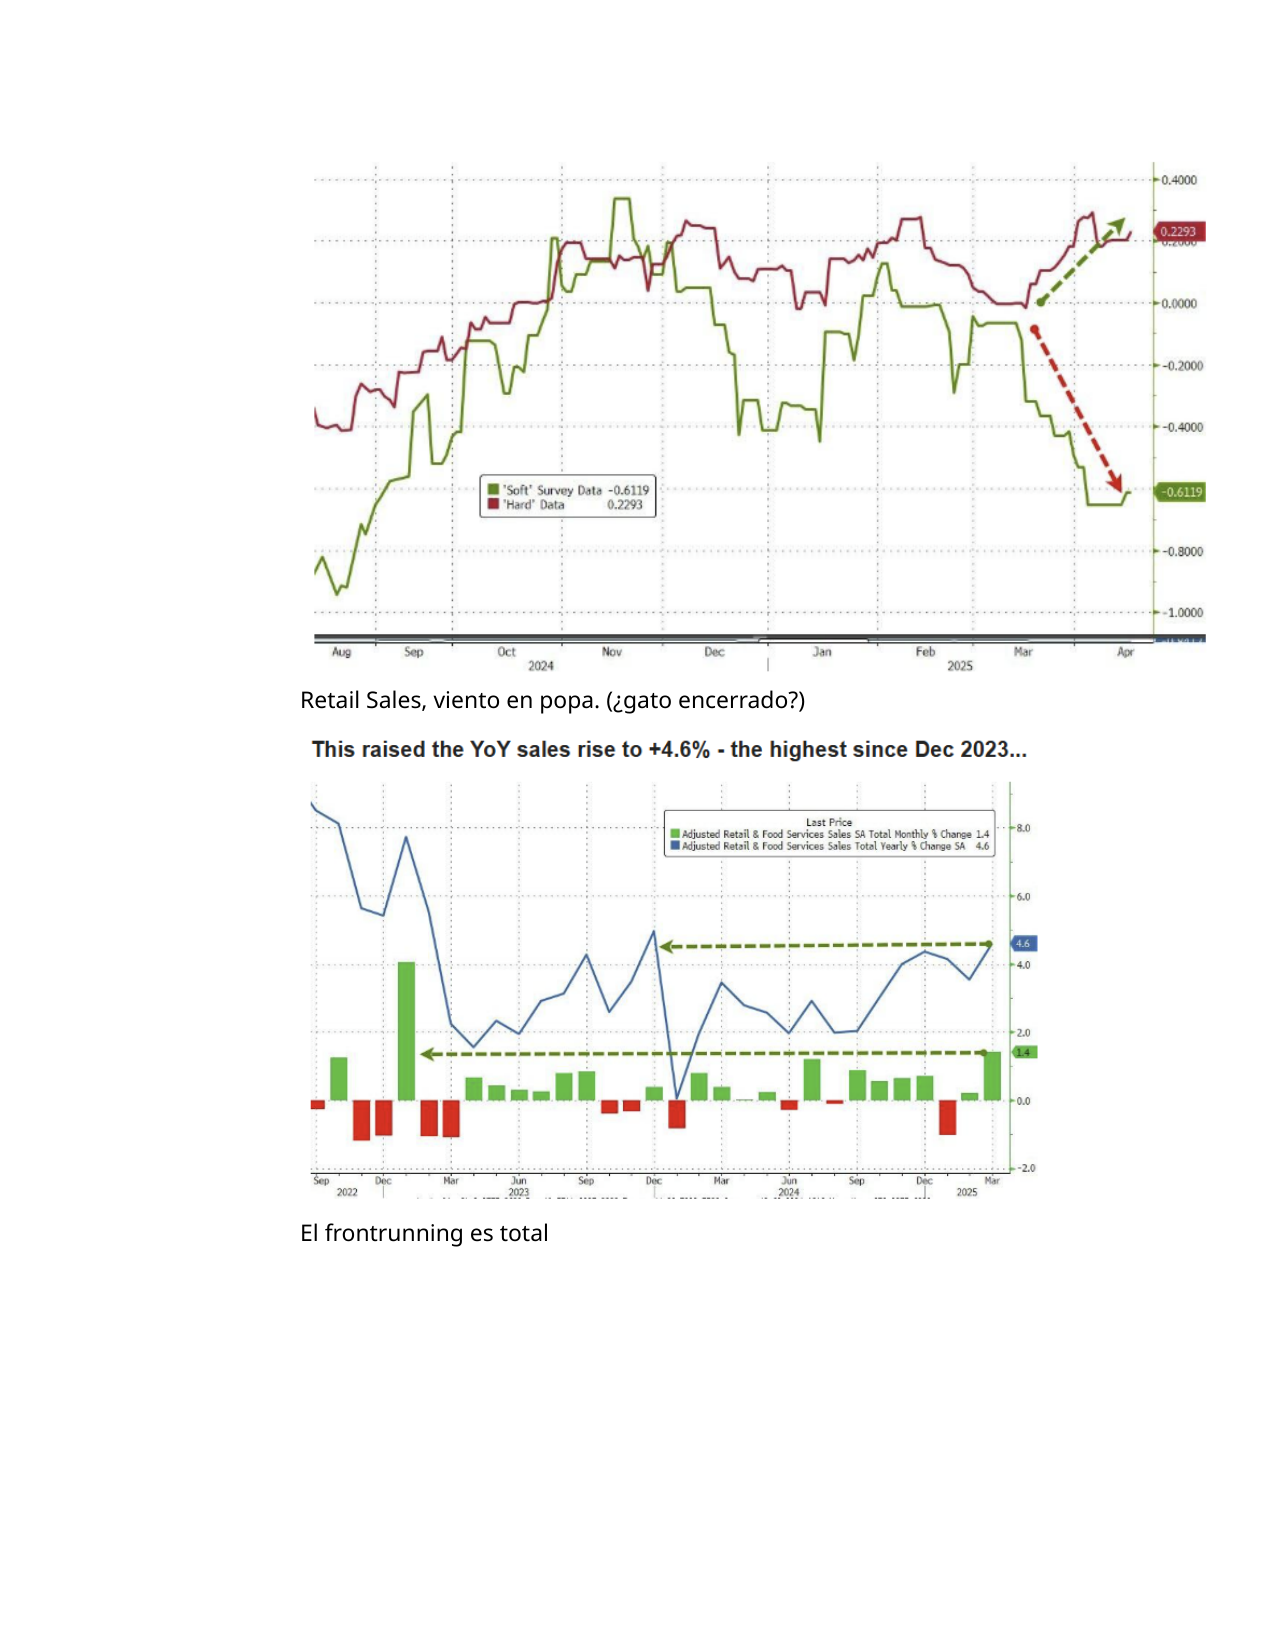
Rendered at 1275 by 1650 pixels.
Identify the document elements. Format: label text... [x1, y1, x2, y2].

picture [300, 717, 1170, 1215]
list Retail Sales, viento en popa. (¿gato encerrado?) [300, 684, 1125, 715]
list El frontrunning es total [300, 1217, 1125, 1248]
picture [300, 150, 1275, 682]
